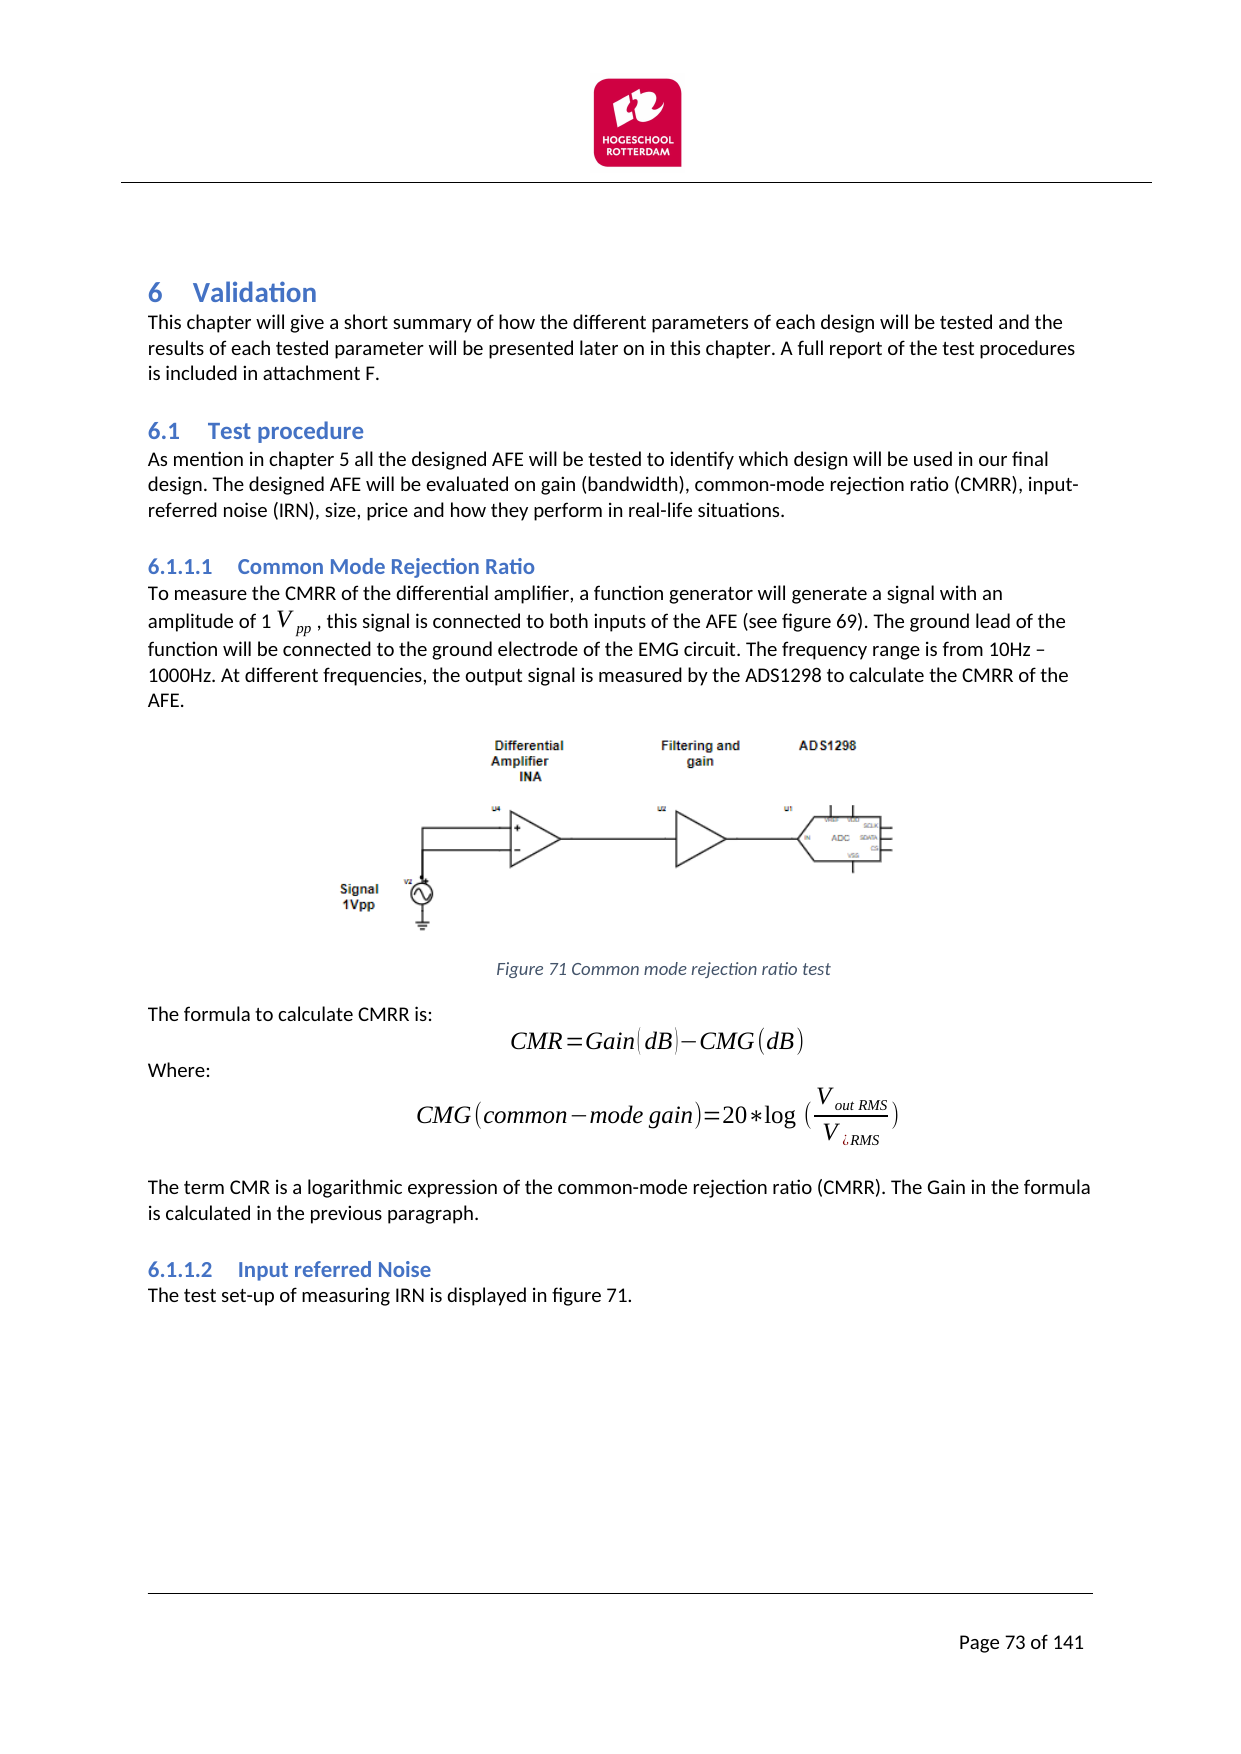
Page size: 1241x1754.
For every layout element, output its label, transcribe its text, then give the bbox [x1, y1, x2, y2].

text The test set-up of measuring IRN is displayed in figure 71. [148, 1283, 1093, 1308]
subtitle Test procedure [148, 415, 1093, 446]
text Where: [148, 1057, 1093, 1082]
text The formula to calculate CMRR is: [148, 1001, 1093, 1026]
picture [590, 73, 685, 173]
subtitle Common Mode Rejection Ratio [148, 552, 1093, 580]
subtitle Validation [148, 274, 1093, 309]
subtitle Input referred Noise [148, 1255, 1093, 1283]
picture [327, 712, 913, 957]
text This chapter will give a short summary of how the different parameters of each design will be tested and the results of each tested parameter will be presented later on in this chapter. A full report of the test procedures is included in attachment F. [148, 309, 1093, 386]
text The term CMR is a logarithmic expression of the common-mode rejection ratio (CMRR). The Gain in the formula is calculated in the previous paragraph. [148, 1174, 1093, 1225]
text As mention in chapter 5 all the designed AFE will be tested to identify which design will be used in our final design. The designed AFE will be evaluated on gain (bandwidth), common-mode rejection ratio (CMRR), input-referred noise (IRN), size, price and how they perform in real-life situations. [148, 446, 1093, 522]
text To measure the CMRR of the differential amplifier, a function generator will generate a signal with an amplitude of 1 , this signal is connected to both inputs of the AFE (see figure 69). The ground lead of the function will be connected to the ground electrode of the EMG circuit. The frequency range is from 10Hz – 1000Hz. At different frequencies, the output signal is measured by the ADS1298 to calculate the CMRR of the AFE. [148, 580, 1093, 713]
